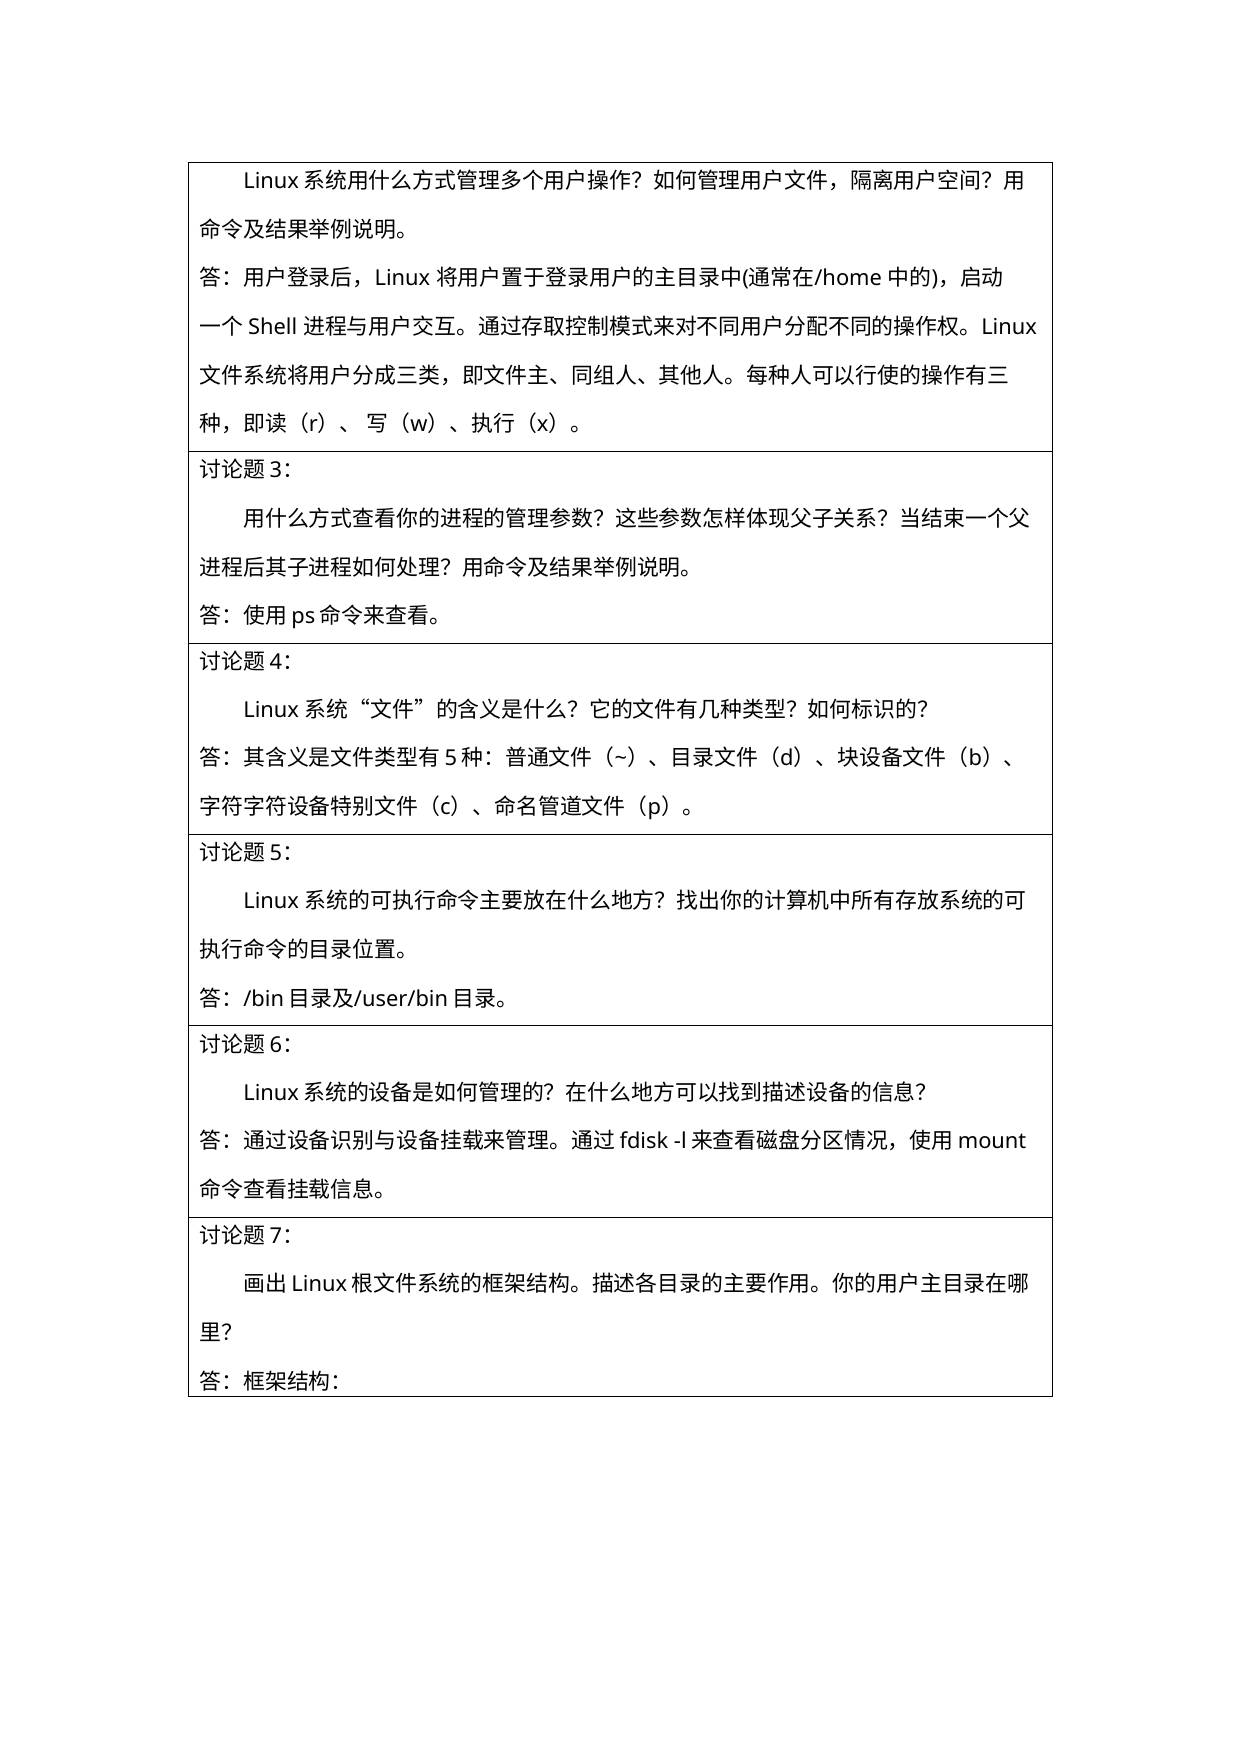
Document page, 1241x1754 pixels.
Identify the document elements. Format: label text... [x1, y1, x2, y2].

table_cell 讨论题3： 用什么方式查看你的进程的管理参数？这些参数怎样体现父子关系？当结束一个父进程后其子进程如何处理？用命令及结果举例说明。 答：使用ps命令来查看。 [189, 452, 1052, 642]
table_cell 讨论题6： Linux系统的设备是如何管理的？在什么地方可以找到描述设备的信息？ 答：通过设备识别与设备挂载来管理。通过fdisk -l来查看磁盘分区情况，使用mount命令查看挂载信息。 [189, 1026, 1052, 1217]
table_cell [189, 1218, 1052, 1396]
table_cell 讨论题5： Linux 系统的可执行命令主要放在什么地方？找出你的计算机中所有存放系统的可执行命令的目录位置。 答：/bin目录及/user/bin目录。 [189, 835, 1052, 1025]
table_cell 讨论题4： Linux 系统“文件”的含义是什么？它的文件有几种类型？如何标识的？ 答：其含义是文件类型有5种：普通文件（~）、目录文件（d）、块设备文件（b）、字符字符设备特别文件（c）、命名管道文件（p）。 [189, 644, 1052, 834]
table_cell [189, 163, 1052, 451]
